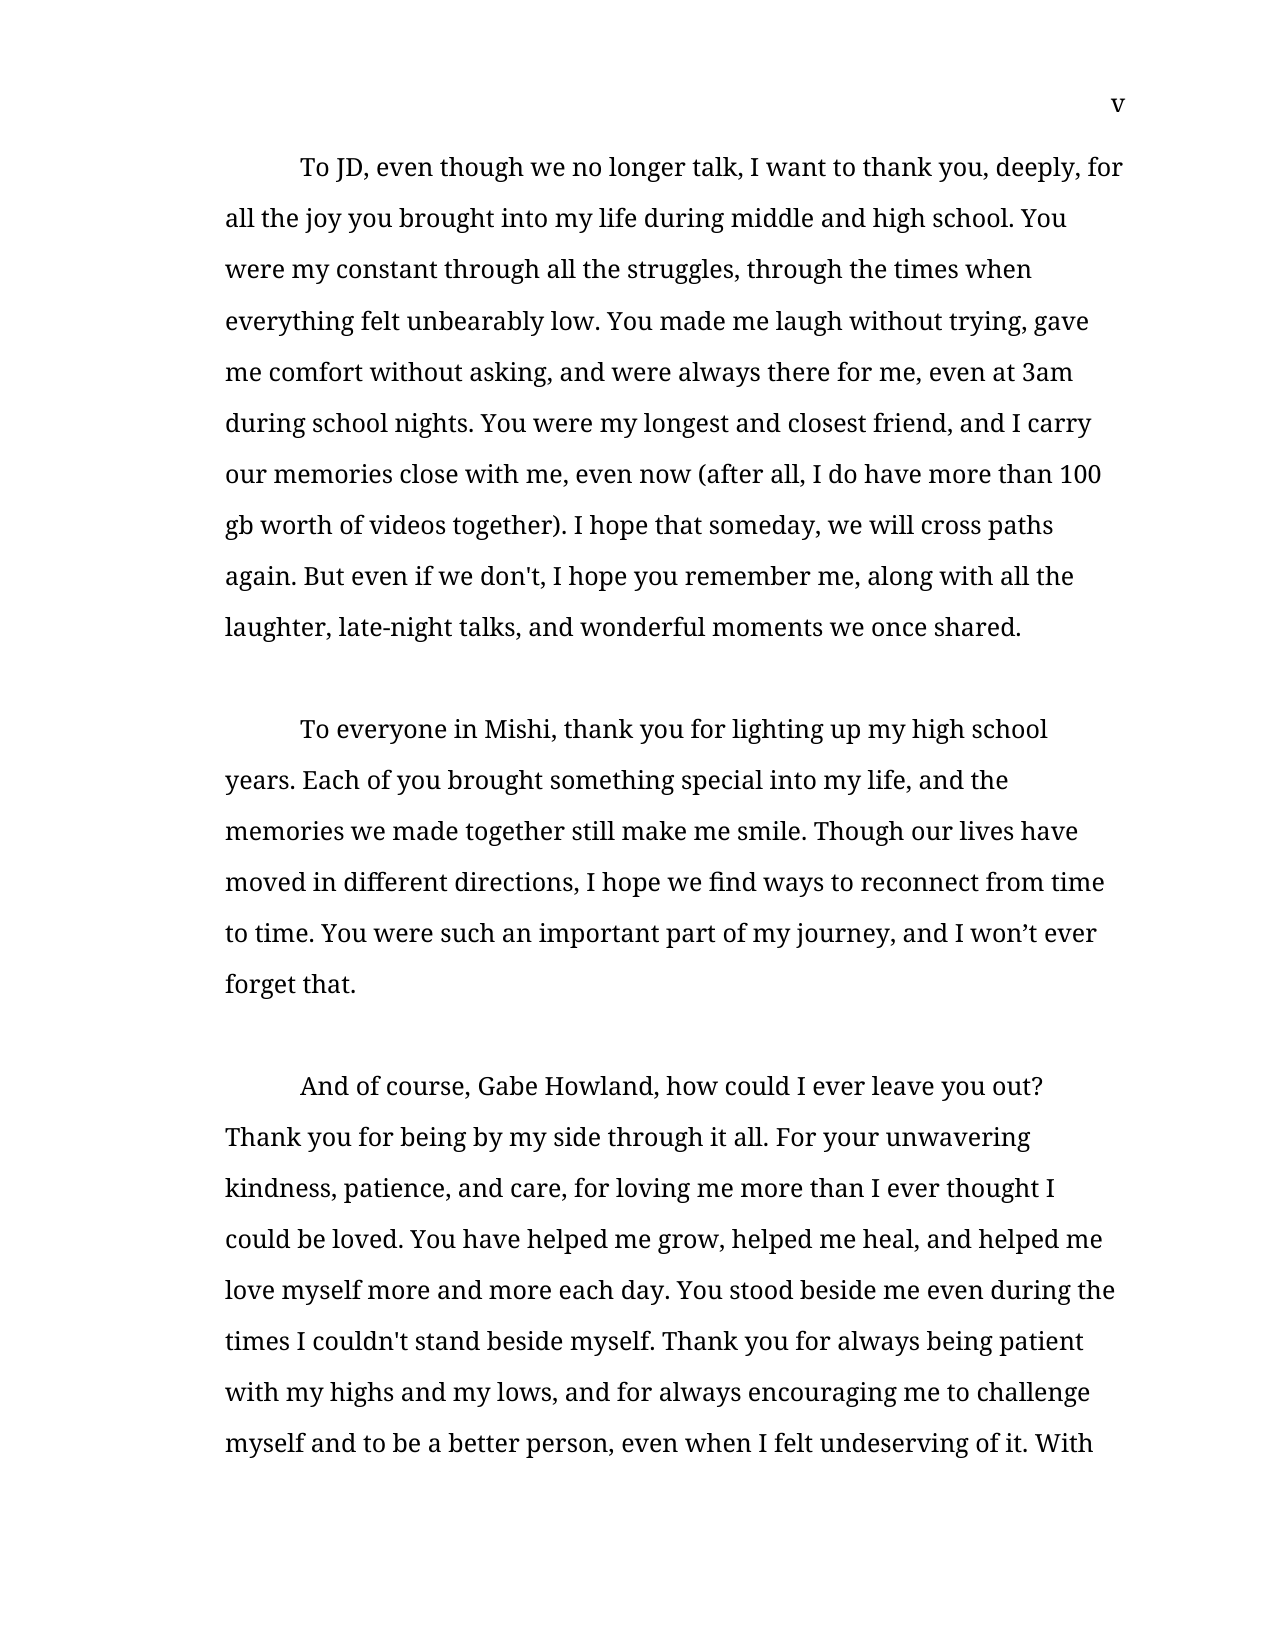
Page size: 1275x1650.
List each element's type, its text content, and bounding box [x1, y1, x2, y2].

text To everyone in Mishi, thank you for lighting up my high school years. Each of you brought something special into my life, and the memories we made together still make me smile. Though our lives have moved in different directions, I hope we find ways to reconnect from time to time. You were such an important part of my journey, and I won’t ever forget that. [225, 711, 1125, 1001]
text To JD, even though we no longer talk, I want to thank you, deeply, for all the joy you brought into my life during middle and high school. You were my constant through all the struggles, through the times when everything felt unbearably low. You made me laugh without trying, gave me comfort without asking, and were always there for me, even at 3am during school nights. You were my longest and closest friend, and I carry our memories close with me, even now (after all, I do have more than 100 gb worth of videos together). I hope that someday, we will cross paths again. But even if we don't, I hope you remember me, along with all the laughter, late-night talks, and wonderful moments we once shared. [225, 150, 1125, 643]
